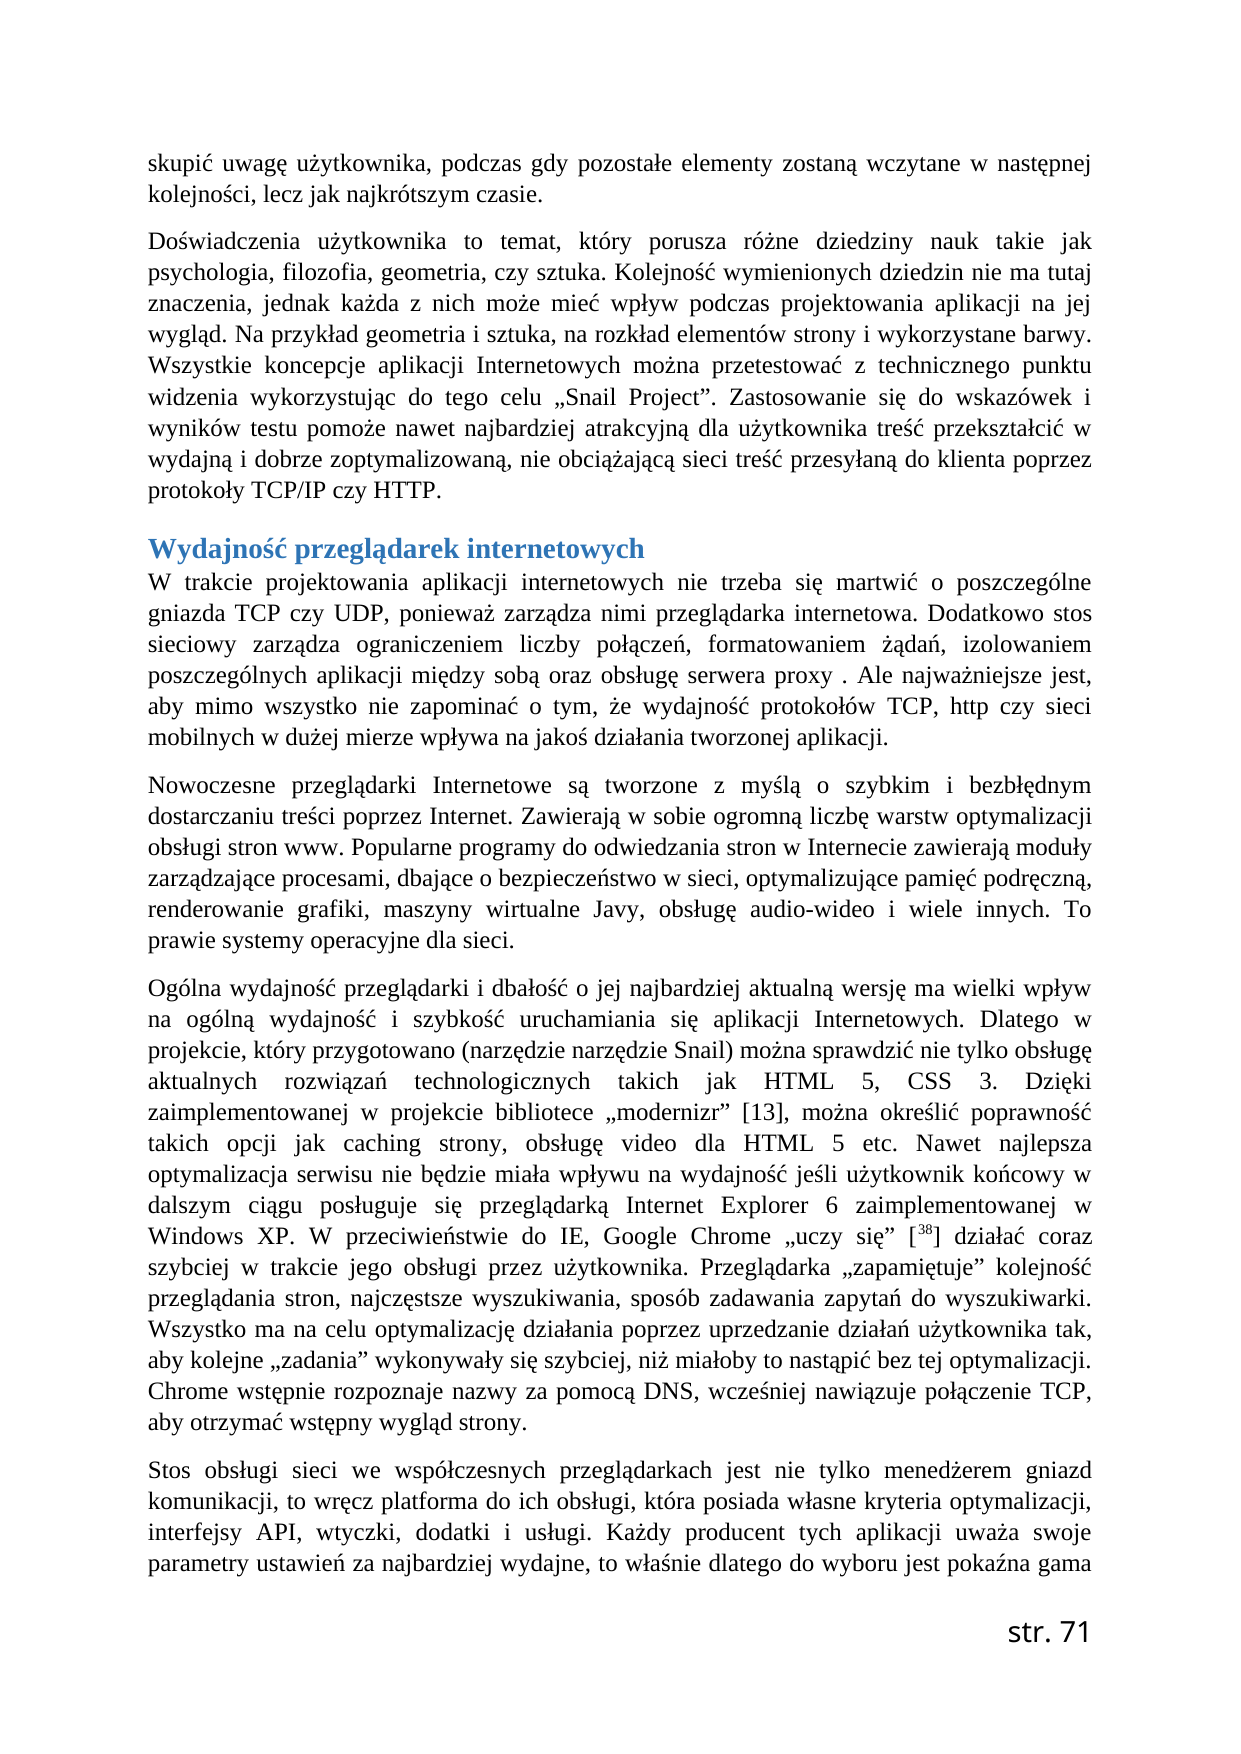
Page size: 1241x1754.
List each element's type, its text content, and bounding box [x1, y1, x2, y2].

text Ogólna wydajność przeglądarki i dbałość o jej najbardziej aktualną wersję ma wielki wpływ na ogólną wydajność i szybkość uruchamiania się aplikacji Internetowych. Dlatego w projekcie, który przygotowano (narzędzie narzędzie Snail) można sprawdzić nie tylko obsługę aktualnych rozwiązań technologicznych takich jak HTML 5, CSS 3. Dzięki zaimplementowanej w projekcie bibliotece „modernizr” [13], można określić poprawność takich opcji jak caching strony, obsługę video dla HTML 5 etc. Nawet najlepsza optymalizacja serwisu nie będzie miała wpływu na wydajność jeśli użytkownik końcowy w dalszym ciągu posługuje się przeglądarką Internet Explorer 6 zaimplementowanej w Windows XP. W przeciwieństwie do IE, Google Chrome „uczy się” [] działać coraz szybciej w trakcie jego obsługi przez użytkownika. Przeglądarka „zapamiętuje” kolejność przeglądania stron, najczęstsze wyszukiwania, sposób zadawania zapytań do wyszukiwarki. Wszystko ma na celu optymalizację działania poprzez uprzedzanie działań użytkownika tak, aby kolejne „zadania” wykonywały się szybciej, niż miałoby to nastąpić bez tej optymalizacji. Chrome wstępnie rozpoznaje nazwy za pomocą DNS, wcześniej nawiązuje połączenie TCP, aby otrzymać wstępny wygląd strony. [148, 973, 1093, 1436]
subtitle Wydajność przeglądarek internetowych [148, 531, 1093, 564]
text W trakcie projektowania aplikacji internetowych nie trzeba się martwić o poszczególne gniazda TCP czy UDP, ponieważ zarządza nimi przeglądarka internetowa. Dodatkowo stos sieciowy zarządza ograniczeniem liczby połączeń, formatowaniem żądań, izolowaniem poszczególnych aplikacji między sobą oraz obsługę serwera proxy . Ale najważniejsze jest, aby mimo wszystko nie zapominać o tym, że wydajność protokołów TCP, http czy sieci mobilnych w dużej mierze wpływa na jakoś działania tworzonej aplikacji. [148, 567, 1093, 751]
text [148, 1455, 1093, 1577]
text Nowoczesne przeglądarki Internetowe są tworzone z myślą o szybkim i bezbłędnym dostarczaniu treści poprzez Internet. Zawierają w sobie ogromną liczbę warstw optymalizacji obsługi stron www. Popularne programy do odwiedzania stron w Internecie zawierają moduły zarządzające procesami, dbające o bezpieczeństwo w sieci, optymalizujące pamięć podręczną, renderowanie grafiki, maszyny wirtualne Javy, obsługę audio-wideo i wiele innych. To prawie systemy operacyjne dla sieci. [148, 770, 1093, 954]
text Doświadczenia użytkownika to temat, który porusza różne dziedziny nauk takie jak psychologia, filozofia, geometria, czy sztuka. Kolejność wymienionych dziedzin nie ma tutaj znaczenia, jednak każda z nich może mieć wpływ podczas projektowania aplikacji na jej wygląd. Na przykład geometria i sztuka, na rozkład elementów strony i wykorzystane barwy. Wszystkie koncepcje aplikacji Internetowych można przetestować z technicznego punktu widzenia wykorzystując do tego celu „Snail Project”. Zastosowanie się do wskazówek i wyników testu pomoże nawet najbardziej atrakcyjną dla użytkownika treść przekształcić w wydajną i dobrze zoptymalizowaną, nie obciążającą sieci treść przesyłaną do klienta poprzez protokoły TCP/IP czy HTTP. [148, 226, 1093, 503]
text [148, 148, 1093, 207]
